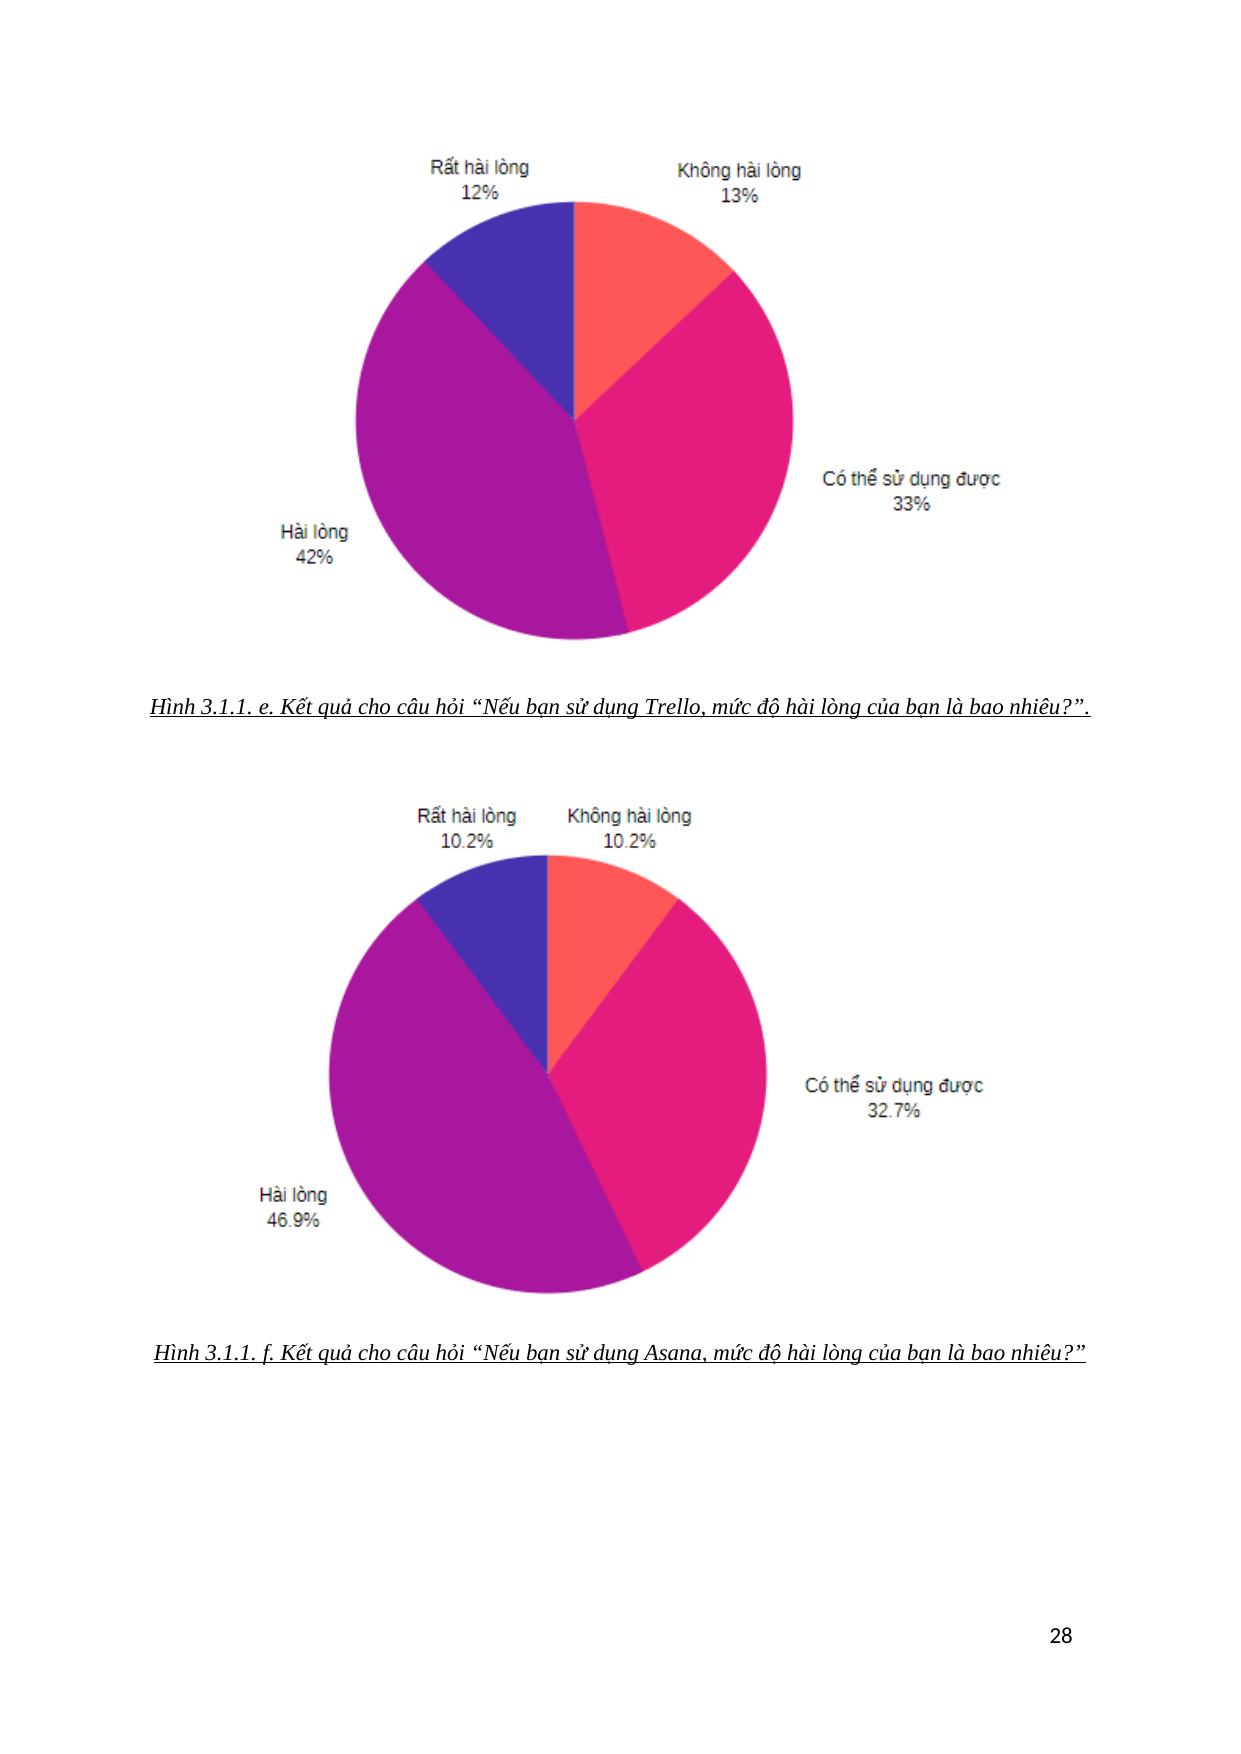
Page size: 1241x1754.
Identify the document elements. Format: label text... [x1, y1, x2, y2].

picture [186, 118, 1054, 675]
text Hình 3.1.1. . Kết quả cho câu hỏi “Nếu bạn sử dụng Asana, mức độ hài lòng của bạn là bao nhiêu?” [118, 1339, 1122, 1365]
picture [236, 787, 1004, 1321]
text Hình 3.1.1. . Kết quả cho câu hỏi “Nếu bạn sử dụng Trello, mức độ hài lòng của bạn là bao nhiêu?”. [118, 693, 1122, 719]
